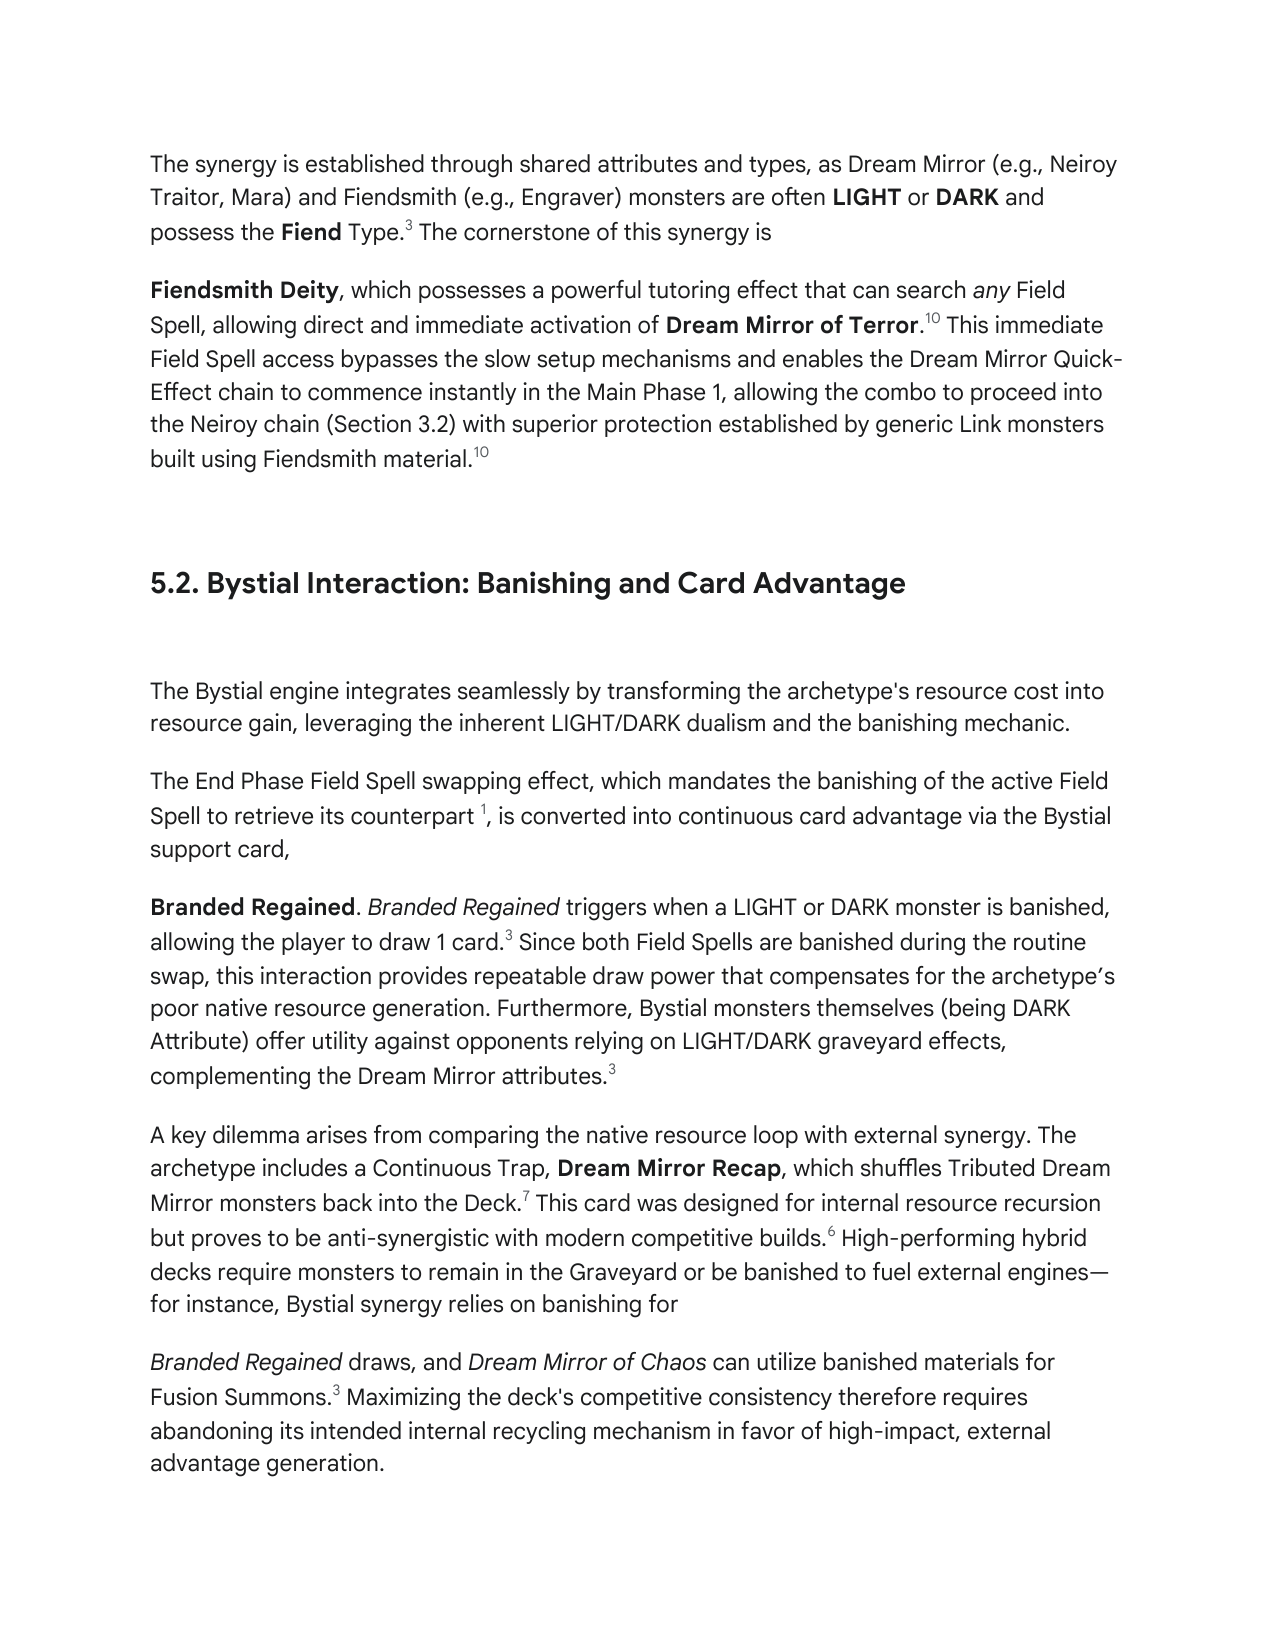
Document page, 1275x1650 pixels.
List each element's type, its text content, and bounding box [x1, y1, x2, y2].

subtitle 5.2. Bystial Interaction: Banishing and Card Advantage [150, 565, 1125, 602]
text The Bystial engine integrates seamlessly by transforming the archetype's resource cost into resource gain, leveraging the inherent LIGHT/DARK dualism and the banishing mechanic. [150, 677, 1125, 738]
text The End Phase Field Spell swapping effect, which mandates the banishing of the active Field Spell to retrieve its counterpart 1, is converted into continuous card advantage via the Bystial support card, [150, 767, 1125, 864]
text Fiendsmith Deity, which possesses a powerful tutoring effect that can search any Field Spell, allowing direct and immediate activation of Dream Mirror of Terror.10 This immediate Field Spell access bypasses the slow setup mechanisms and enables the Dream Mirror Quick-Effect chain to commence instantly in the Main Phase 1, allowing the combo to proceed into the Neiroy chain (Section 3.2) with superior protection established by generic Link monsters built using Fiendsmith material.10 [150, 277, 1125, 475]
text A key dilemma arises from comparing the native resource loop with external synergy. The archetype includes a Continuous Trap, Dream Mirror Recap, which shuffles Tributed Dream Mirror monsters back into the Deck.7 This card was designed for internal resource recursion but proves to be anti-synergistic with modern competitive builds.6 High-performing hybrid decks require monsters to remain in the Graveyard or be banished to fuel external engines—for instance, Bystial synergy relies on banishing for [150, 1121, 1125, 1319]
text The synergy is established through shared attributes and types, as Dream Mirror (e.g., Neiroy Traitor, Mara) and Fiendsmith (e.g., Engraver) monsters are often LIGHT or DARK and possess the Fiend Type.3 The cornerstone of this synergy is [150, 150, 1125, 247]
text Branded Regained. Branded Regained triggers when a LIGHT or DARK monster is banished, allowing the player to draw 1 card.3 Since both Field Spells are banished during the routine swap, this interaction provides repeatable draw power that compensates for the archetype’s poor native resource generation. Furthermore, Bystial monsters themselves (being DARK Attribute) offer utility against opponents relying on LIGHT/DARK graveyard effects, complementing the Dream Mirror attributes.3 [150, 893, 1125, 1092]
text Branded Regained draws, and Dream Mirror of Chaos can utilize banished materials for Fusion Summons.3 Maximizing the deck's competitive consistency therefore requires abandoning its intended internal recycling mechanism in favor of high-impact, external advantage generation. [150, 1348, 1125, 1478]
